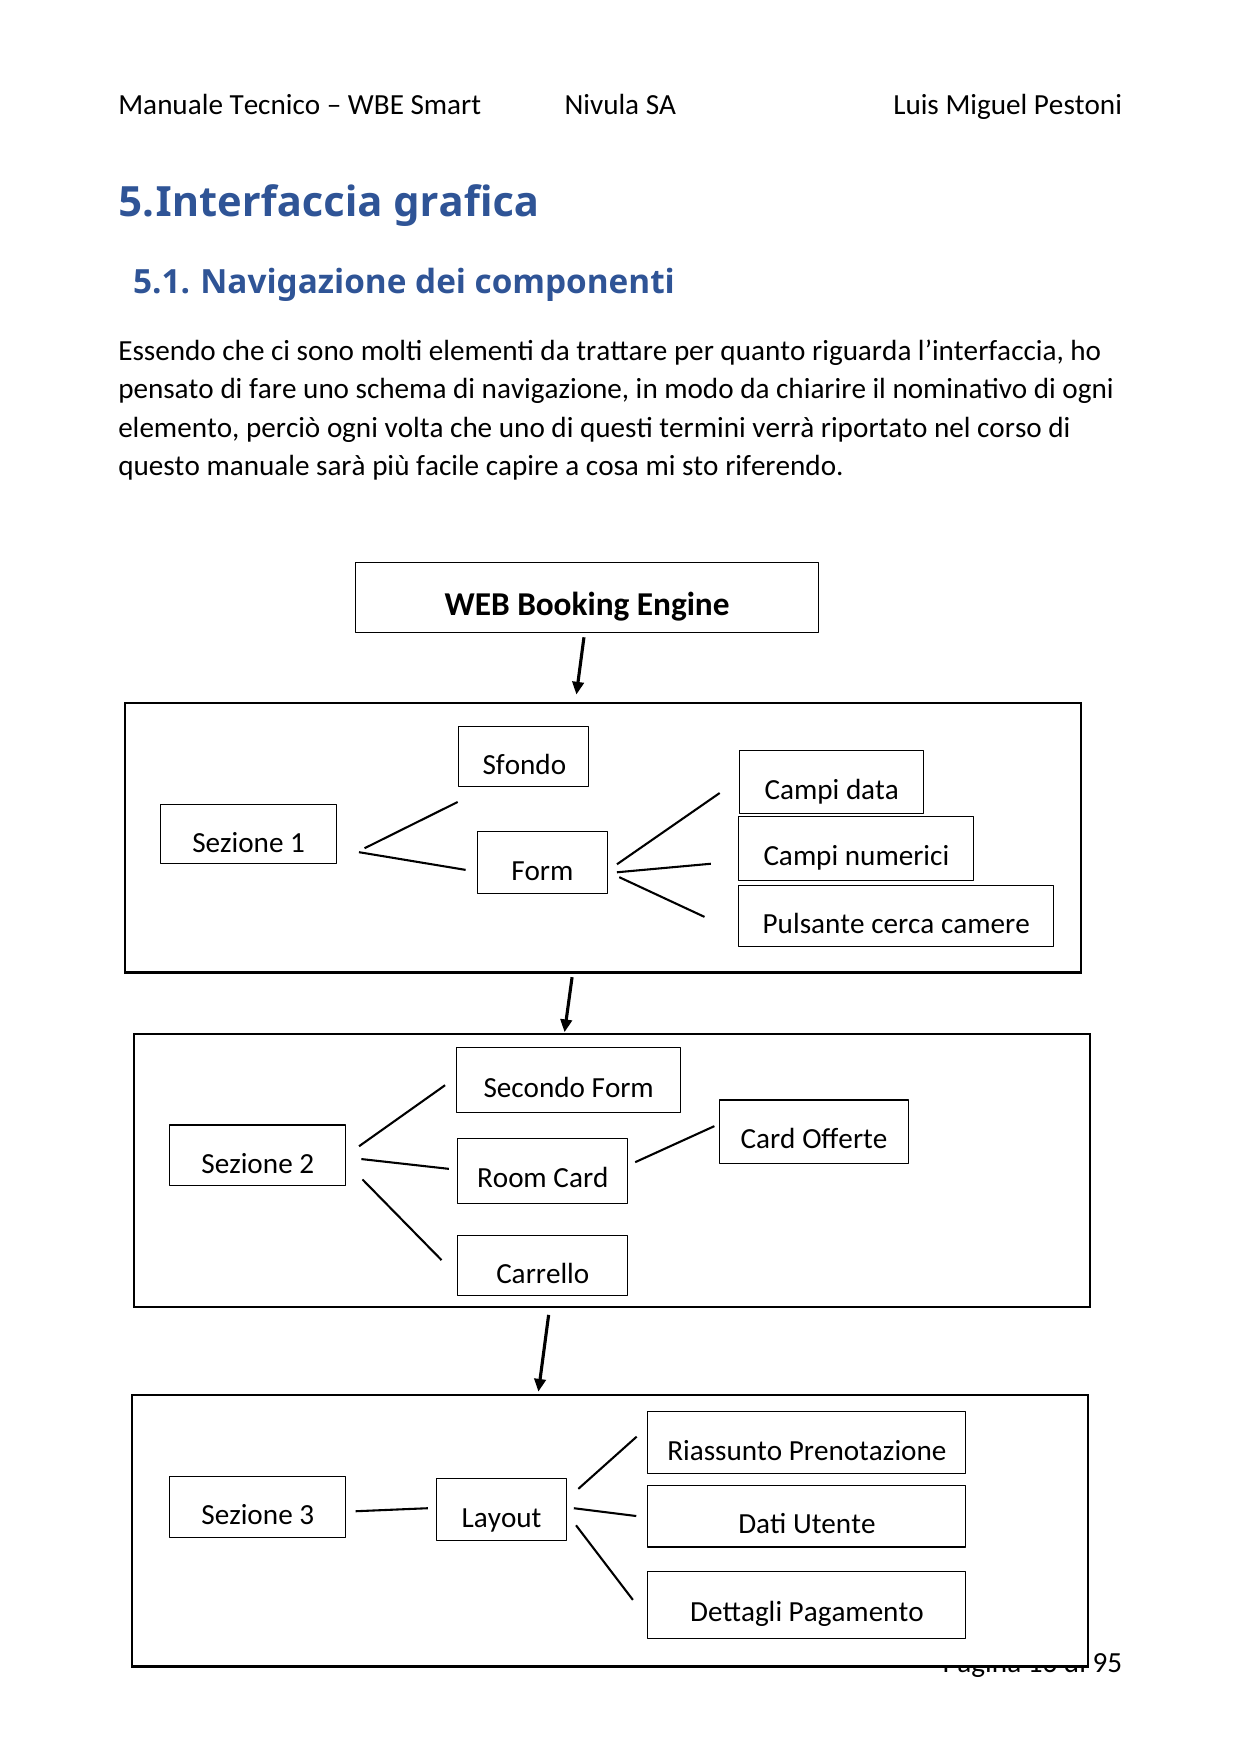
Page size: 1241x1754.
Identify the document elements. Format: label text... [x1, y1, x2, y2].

subtitle Interfaccia grafica [118, 172, 1122, 229]
text Essendo che ci sono molti elementi da trattare per quanto riguarda l’interfaccia, ho pensato di fare uno schema di navigazione, in modo da chiarire il nominativo di ogni elemento, perciò ogni volta che uno di questi termini verrà riportato nel corso di questo manuale sarà più facile capire a cosa mi sto riferendo. [118, 332, 1122, 483]
subtitle Navigazione dei componenti [133, 258, 1122, 303]
